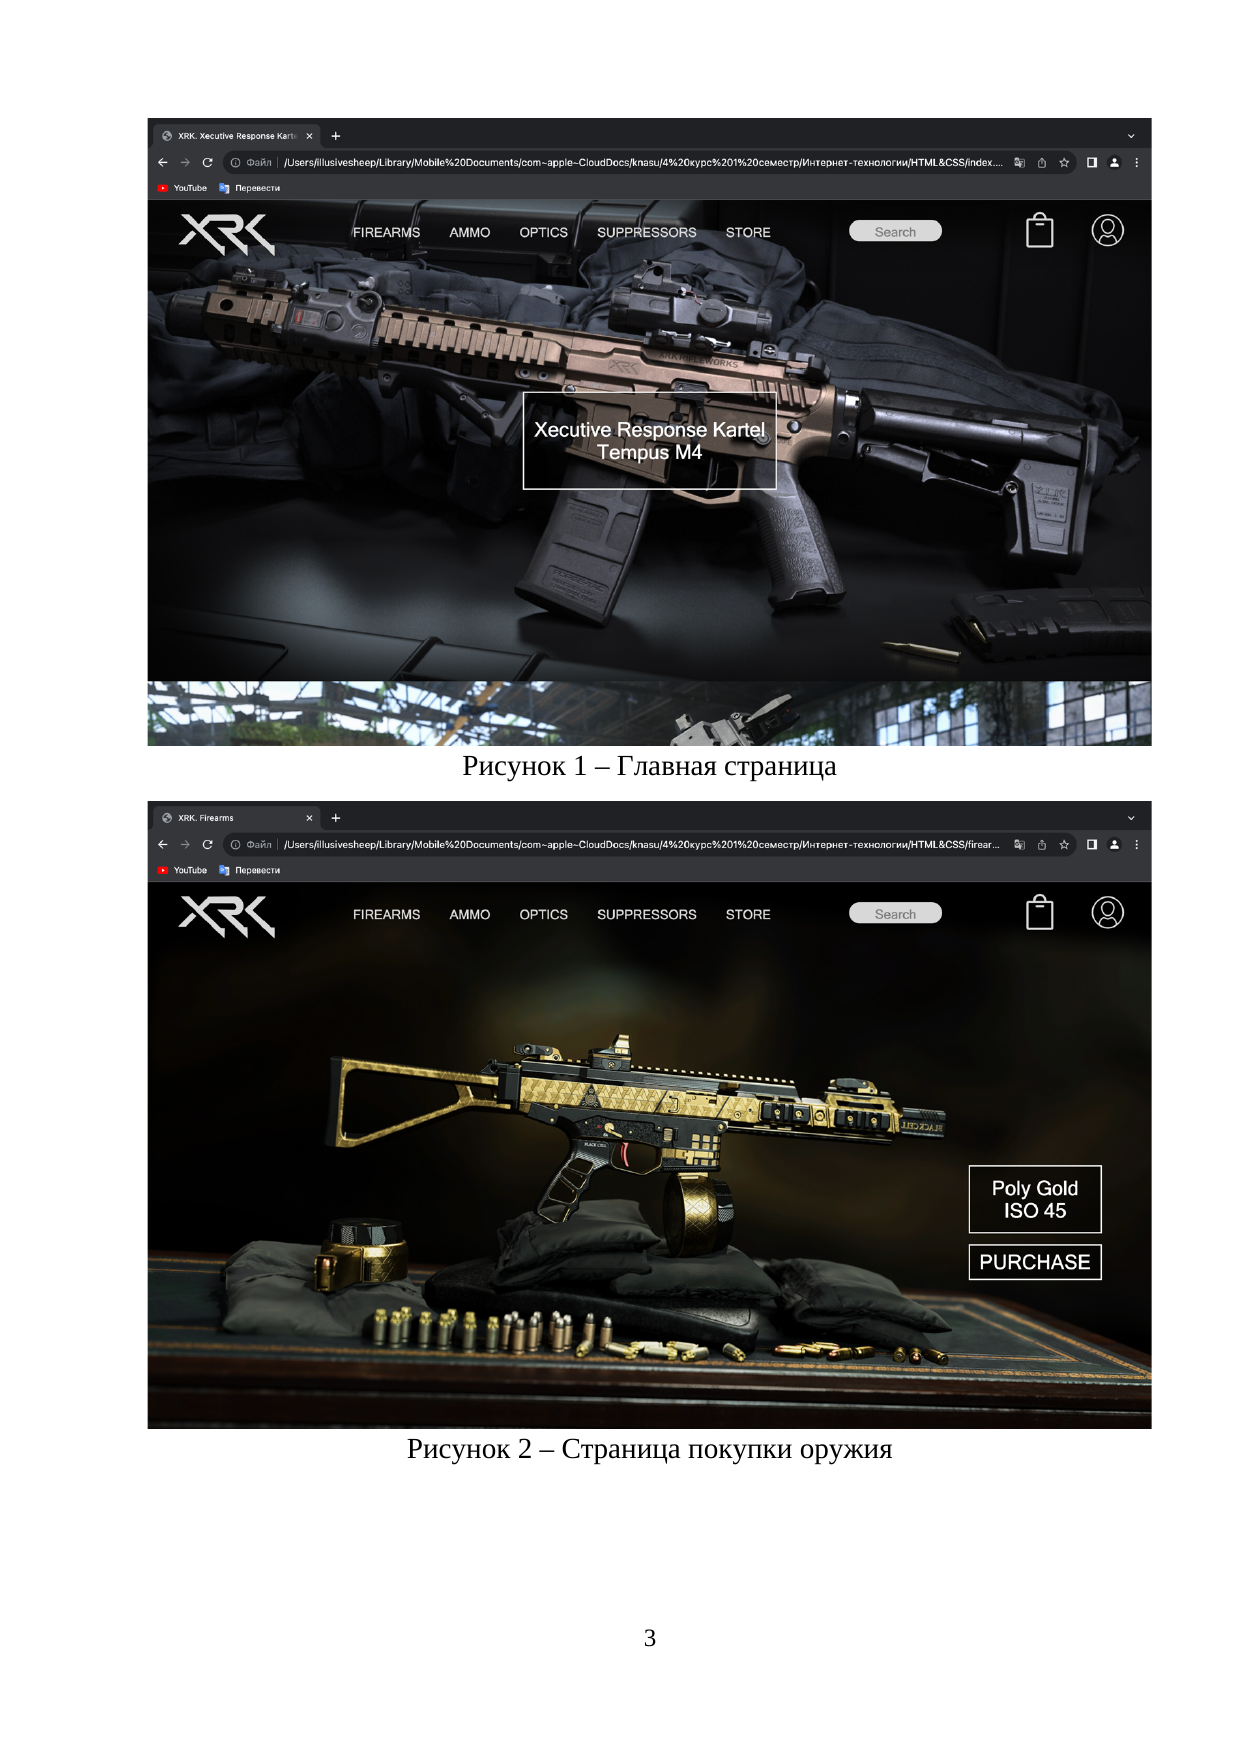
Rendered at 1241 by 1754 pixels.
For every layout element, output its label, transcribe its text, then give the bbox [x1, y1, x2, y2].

picture [147, 118, 1152, 746]
text Рисунок 1 – Главная страница [148, 746, 1152, 782]
text Рисунок 2 – Страница покупки оружия [148, 1429, 1152, 1465]
picture [147, 801, 1152, 1429]
